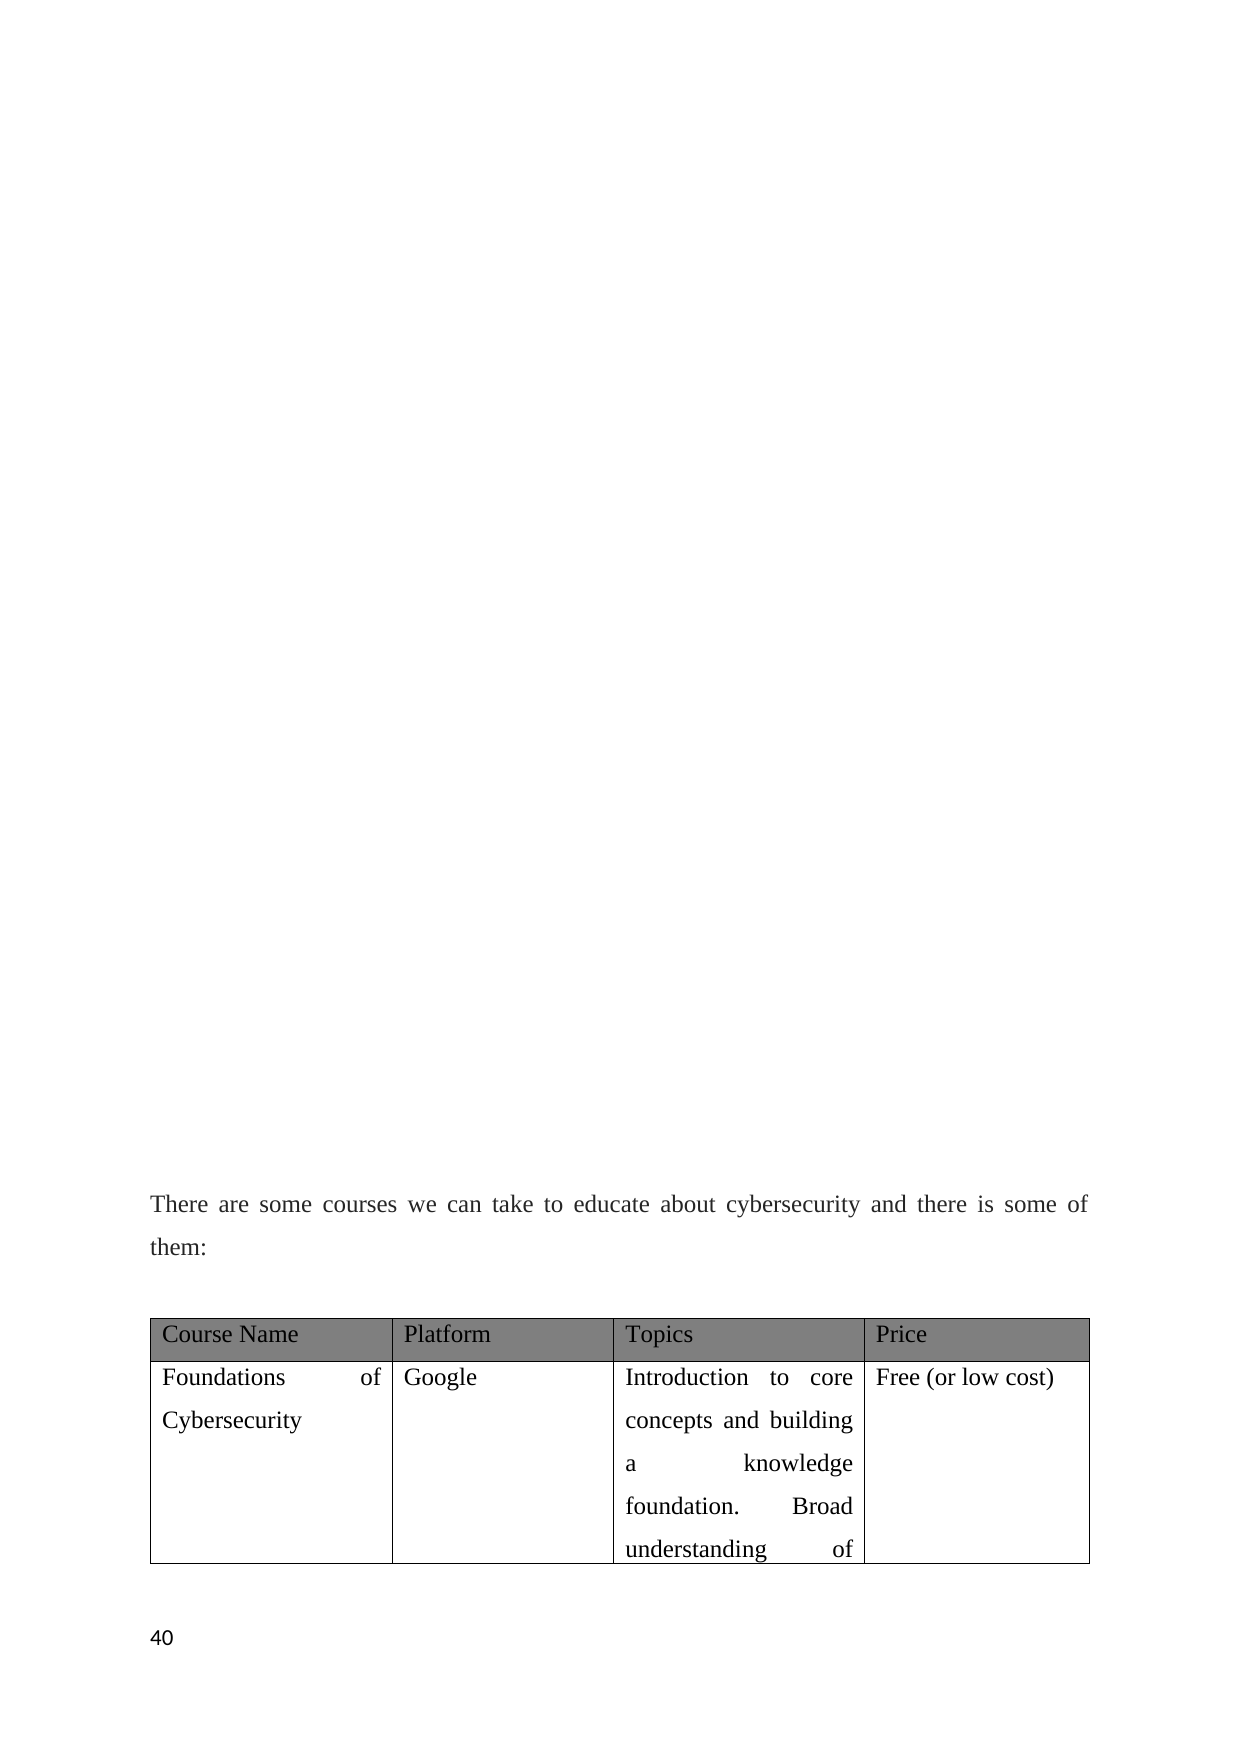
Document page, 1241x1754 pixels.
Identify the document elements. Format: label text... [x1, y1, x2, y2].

text There are some courses we can take to educate about cybersecurity and there is some of them: [150, 1189, 1090, 1261]
table_header Price [865, 1319, 1089, 1361]
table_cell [614, 1362, 864, 1563]
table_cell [151, 1362, 392, 1563]
table_header Platform [393, 1319, 613, 1361]
table_cell Google [393, 1362, 613, 1563]
table_cell Free (or low cost) [865, 1362, 1089, 1563]
table_header Course Name [151, 1319, 392, 1361]
table_header Topics [614, 1319, 864, 1361]
